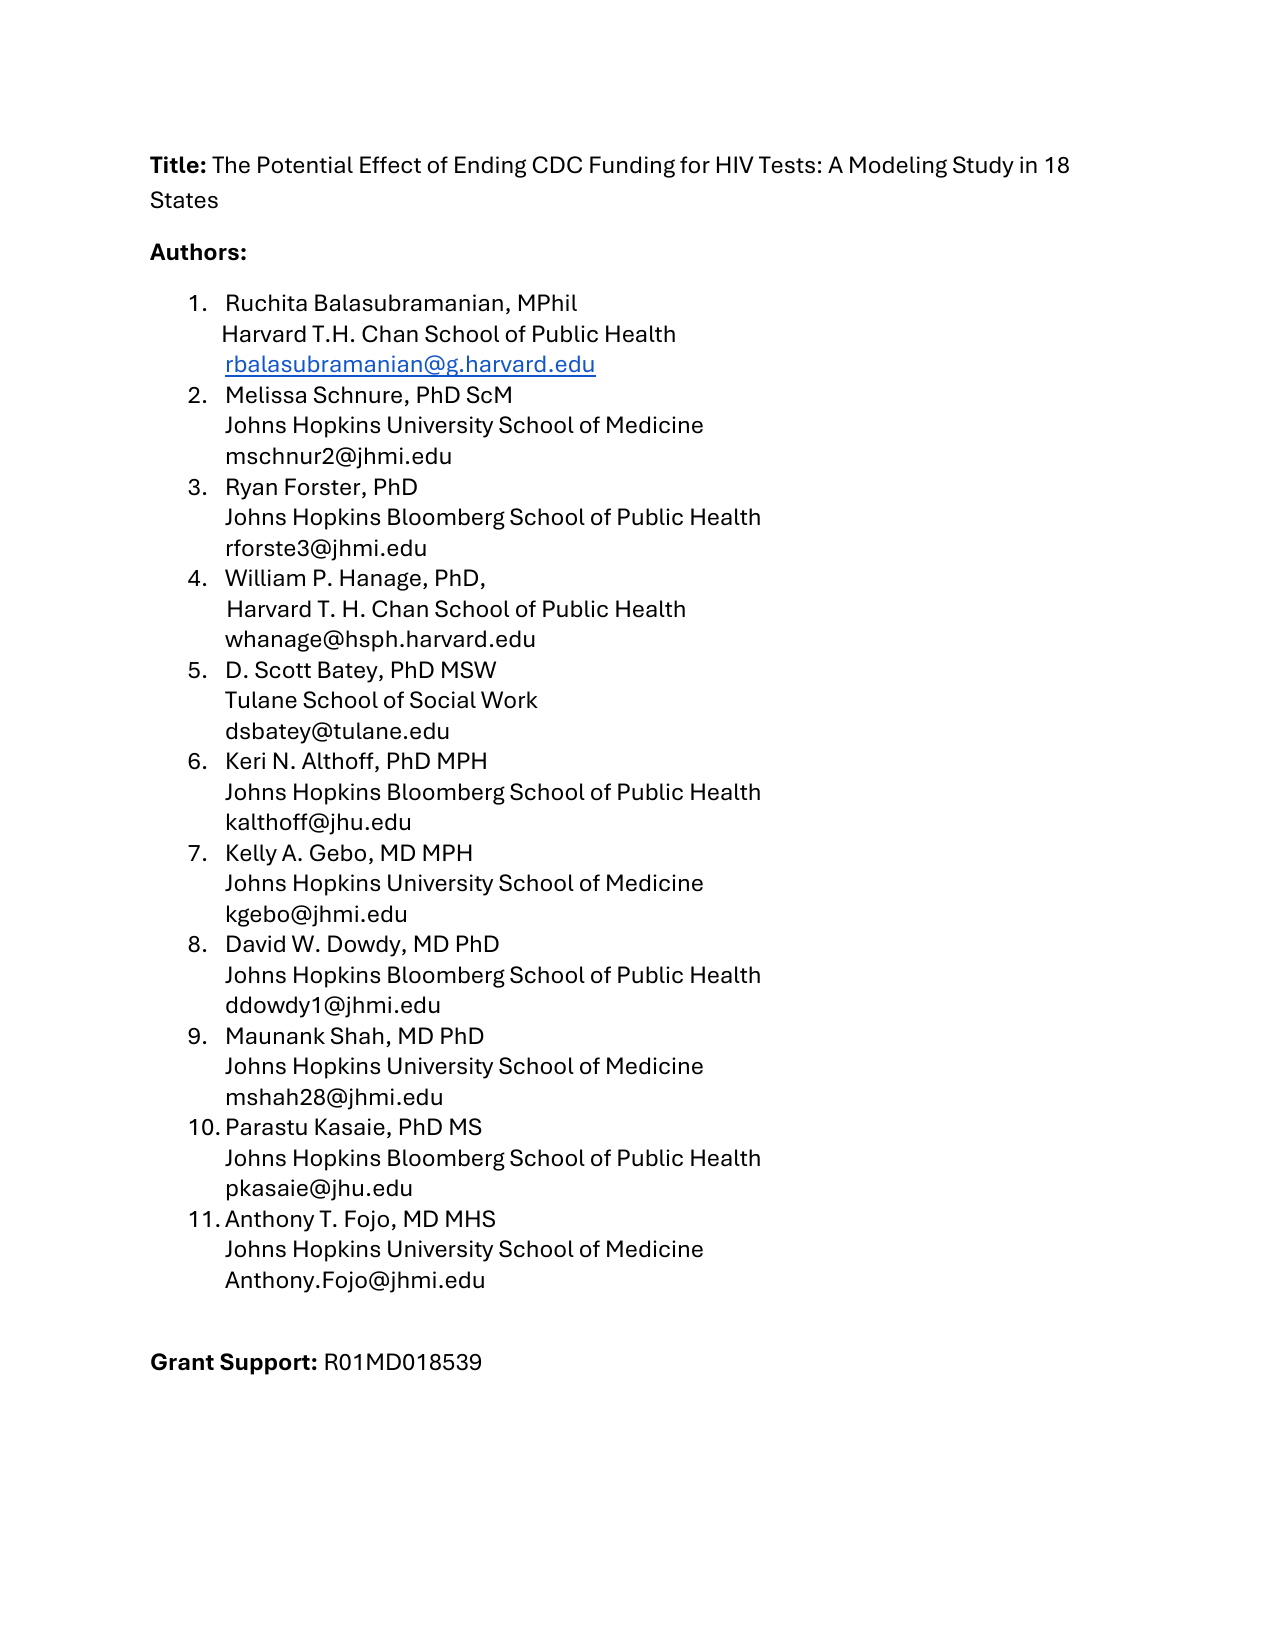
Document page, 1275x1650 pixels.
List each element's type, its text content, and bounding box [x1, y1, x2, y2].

text Johns Hopkins Bloomberg School of Public Health [225, 960, 1125, 990]
text ddowdy1@jhmi.edu [225, 990, 1125, 1021]
text mschnur2@jhmi.edu [225, 441, 1125, 471]
text Anthony.Fojo@jhmi.edu [225, 1265, 1125, 1296]
text mshah28@jhmi.edu [225, 1082, 1125, 1112]
list Anthony T. Fojo, MD MHS [187, 1204, 1125, 1234]
text Johns Hopkins Bloomberg School of Public Health [225, 1143, 1125, 1173]
text Authors: [150, 237, 1125, 267]
list Parastu Kasaie, PhD MS [187, 1112, 1125, 1143]
text Harvard T.H. Chan School of Public Health [150, 319, 1125, 349]
list Melissa Schnure, PhD ScM [187, 380, 1125, 410]
text rbalasubramanian@g.harvard.edu [150, 349, 1125, 380]
text Harvard T. H. Chan School of Public Health [150, 593, 1125, 624]
text Johns Hopkins Bloomberg School of Public Health [225, 502, 1125, 532]
text Tulane School of Social Work [225, 685, 1125, 716]
text Johns Hopkins University School of Medicine [225, 1051, 1125, 1082]
list D. Scott Batey, PhD MSW [187, 654, 1125, 685]
text Johns Hopkins University School of Medicine [225, 868, 1125, 899]
list Kelly A. Gebo, MD MPH [187, 838, 1125, 868]
text Johns Hopkins University School of Medicine [225, 410, 1125, 441]
text kalthoff@jhu.edu [225, 807, 1125, 838]
list David W. Dowdy, MD PhD [187, 929, 1125, 960]
text Johns Hopkins Bloomberg School of Public Health [225, 777, 1125, 807]
text Johns Hopkins University School of Medicine [225, 1234, 1125, 1265]
list William P. Hanage, PhD, [187, 563, 1125, 593]
list Keri N. Althoff, PhD MPH [187, 746, 1125, 777]
text Title: The Potential Effect of Ending CDC Funding for HIV Tests: A Modeling Study in 18 States [150, 150, 1125, 216]
text rforste3@jhmi.edu [225, 532, 1125, 563]
text pkasaie@jhu.edu [225, 1173, 1125, 1204]
text whanage@hsph.harvard.edu [150, 624, 1125, 654]
list Maunank Shah, MD PhD [187, 1021, 1125, 1051]
list Ruchita Balasubramanian, MPhil [187, 288, 1125, 319]
list Ryan Forster, PhD [187, 471, 1125, 502]
text dsbatey@tulane.edu [225, 716, 1125, 746]
text kgebo@jhmi.edu [225, 899, 1125, 929]
text Grant Support: R01MD018539 [150, 1347, 1125, 1378]
